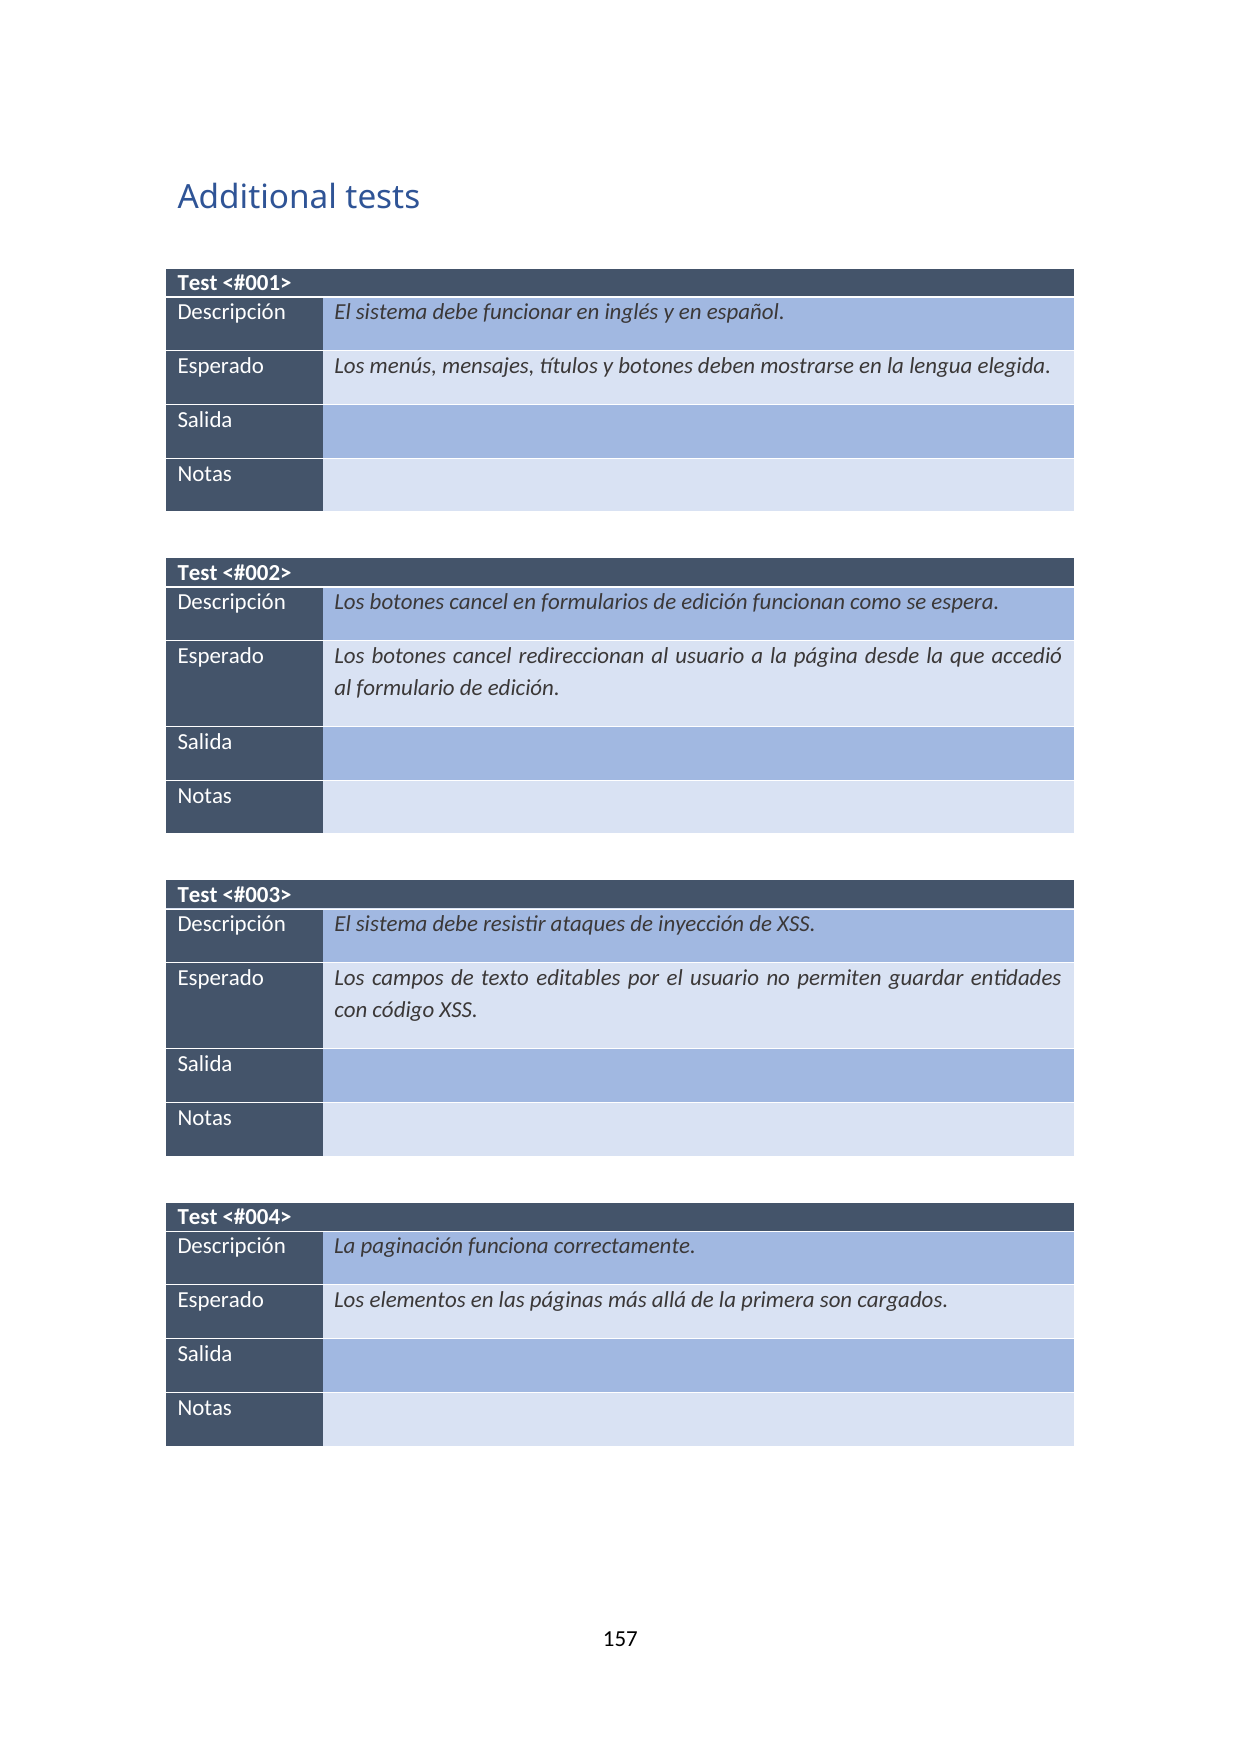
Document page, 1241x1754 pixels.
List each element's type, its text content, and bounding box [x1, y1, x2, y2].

table_cell [323, 459, 1074, 511]
table_cell Salida [166, 405, 323, 458]
table_cell Esperado [166, 1285, 323, 1338]
table_cell Descripción [166, 1232, 323, 1284]
table_cell Esperado [166, 351, 323, 404]
table_cell Notas [166, 1393, 323, 1446]
table_cell Notas [166, 781, 323, 833]
table_cell Notas [166, 1103, 323, 1156]
table_cell Los menús, mensajes, títulos y botones deben mostrarse en la lengua elegida. [323, 351, 1074, 404]
table_cell Salida [166, 1339, 323, 1392]
table_cell La paginación funciona correctamente. [323, 1232, 1074, 1284]
table_cell Salida [166, 727, 323, 780]
table_cell Los botones cancel redireccionan al usuario a la página desde la que accedió al formulario de edición. [323, 641, 1074, 726]
table_header Test <#002> [166, 558, 1074, 586]
table_cell El sistema debe resistir ataques de inyección de XSS. [323, 910, 1074, 962]
table_cell Descripción [166, 298, 323, 350]
table_cell Los campos de texto editables por el usuario no permiten guardar entidades con código XSS. [323, 963, 1074, 1048]
table_cell [323, 1103, 1074, 1156]
table_cell [323, 1393, 1074, 1446]
table_cell [323, 781, 1074, 833]
table_cell Descripción [166, 910, 323, 962]
table_cell [323, 405, 1074, 458]
table_cell Salida [166, 1049, 323, 1102]
table_cell Los elementos en las páginas más allá de la primera son cargados. [323, 1285, 1074, 1338]
table_cell Notas [166, 459, 323, 511]
table_header Test <#001> [166, 269, 1074, 296]
table_cell [323, 1339, 1074, 1392]
table_cell Los botones cancel en formularios de edición funcionan como se espera. [323, 588, 1074, 640]
table_cell Esperado [166, 963, 323, 1048]
table_cell El sistema debe funcionar en inglés y en español. [323, 298, 1074, 350]
table_header Test <#003> [166, 880, 1074, 908]
table_cell [323, 1049, 1074, 1102]
table_header Test <#004> [166, 1203, 1074, 1231]
table_cell Esperado [166, 641, 323, 726]
table_cell [323, 727, 1074, 780]
subtitle Additional tests [177, 173, 1063, 218]
table_cell Descripción [166, 588, 323, 640]
